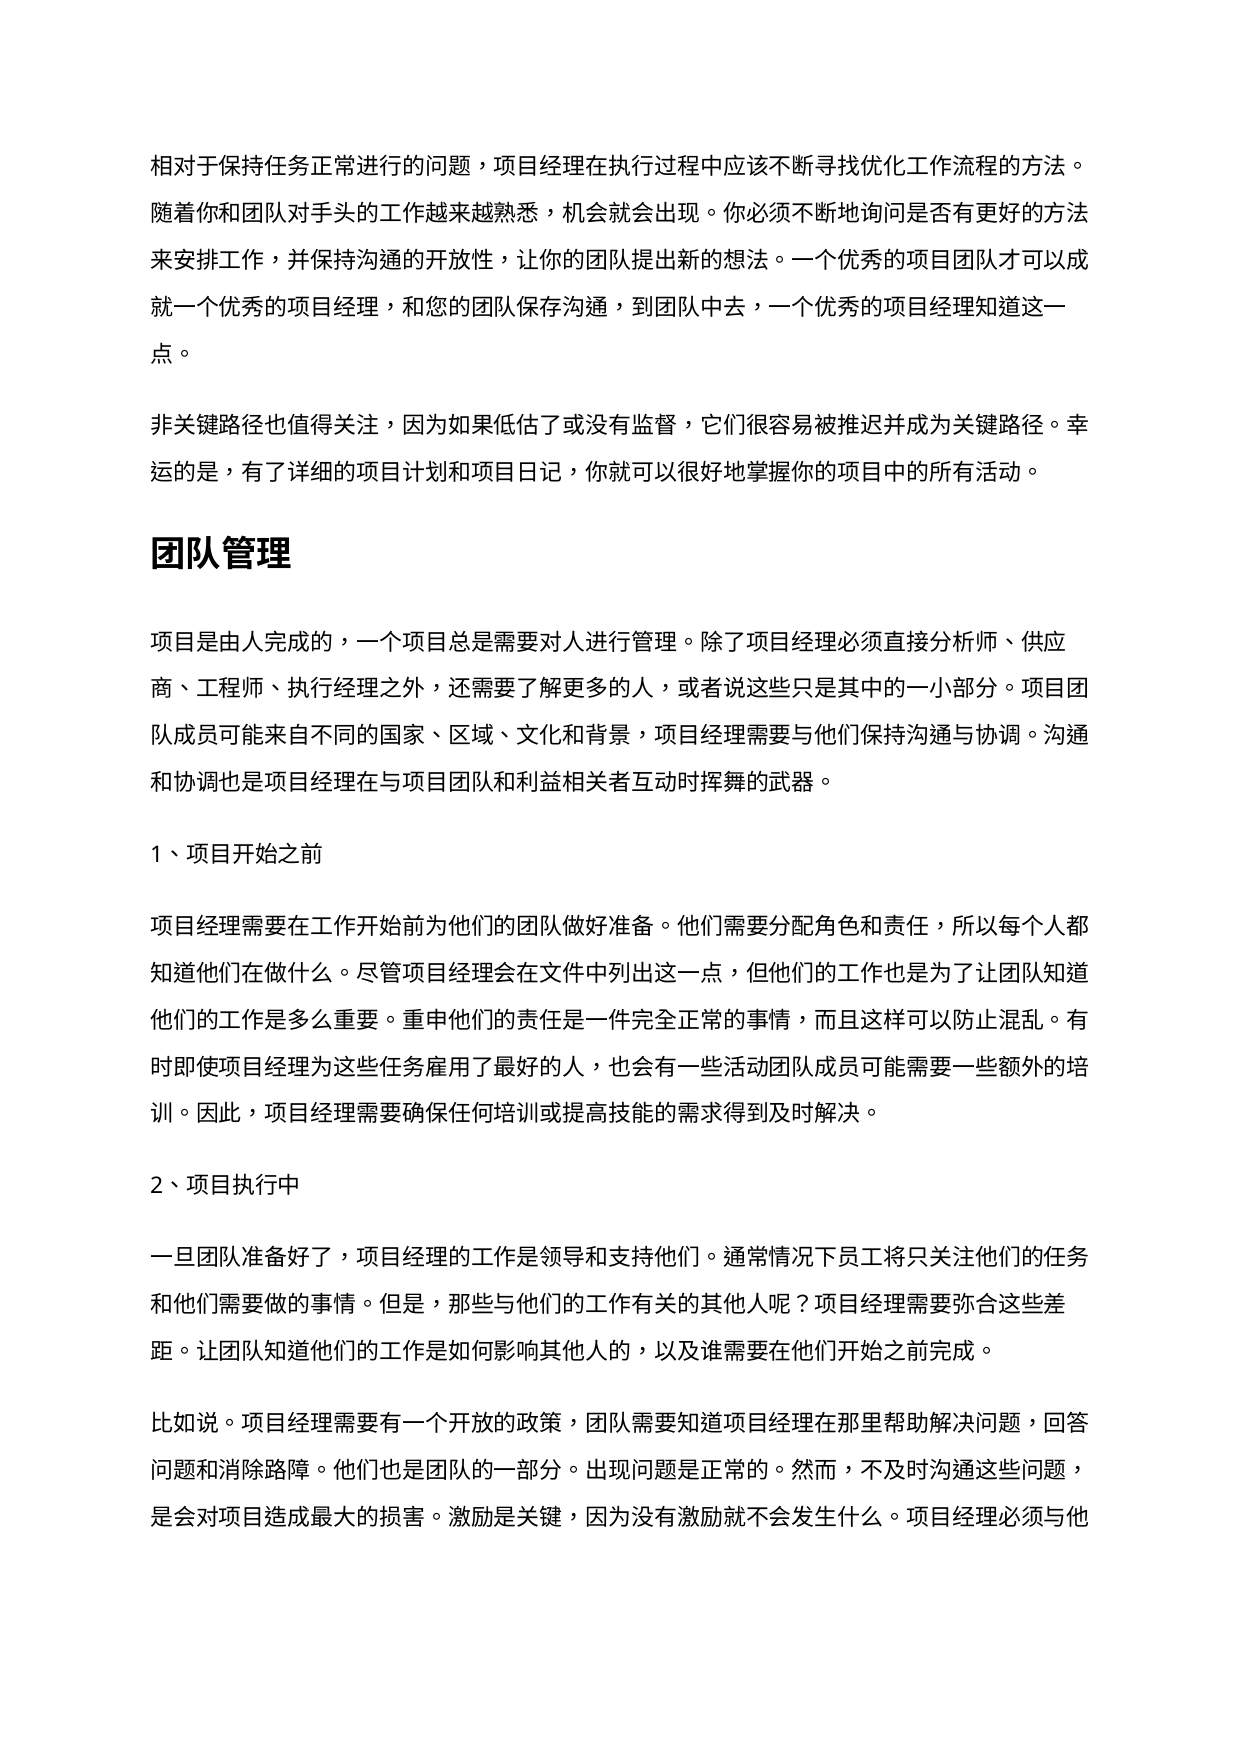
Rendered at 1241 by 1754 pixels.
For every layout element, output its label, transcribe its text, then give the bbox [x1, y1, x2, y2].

text 项目经理需要在工作开始前为他们的团队做好准备。他们需要分配角色和责任，所以每个人都知道他们在做什么。尽管项目经理会在文件中列出这一点，但他们的工作也是为了让团队知道他们的工作是多么重要。重申他们的责任是一件完全正常的事情，而且这样可以防止混乱。有时即使项目经理为这些任务雇用了最好的人，也会有一些活动团队成员可能需要一些额外的培训。因此，项目经理需要确保任何培训或提高技能的需求得到及时解决。 [150, 910, 1090, 1128]
text 项目是由人完成的，一个项目总是需要对人进行管理。除了项目经理必须直接分析师、供应商、工程师、执行经理之外，还需要了解更多的人，或者说这些只是其中的一小部分。项目团队成员可能来自不同的国家、区域、文化和背景，项目经理需要与他们保持沟通与协调。沟通和协调也是项目经理在与项目团队和利益相关者互动时挥舞的武器。 [150, 625, 1090, 797]
text 1、项目开始之前 [150, 838, 1090, 869]
text 相对于保持任务正常进行的问题，项目经理在执行过程中应该不断寻找优化工作流程的方法。随着你和团队对手头的工作越来越熟悉，机会就会出现。你必须不断地询问是否有更好的方法来安排工作，并保持沟通的开放性，让你的团队提出新的想法。一个优秀的项目团队才可以成就一个优秀的项目经理，和您的团队保存沟通，到团队中去，一个优秀的项目经理知道这一点。 [150, 150, 1090, 369]
text 2、项目执行中 [150, 1169, 1090, 1200]
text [150, 1407, 1090, 1532]
subtitle 团队管理 [150, 528, 1090, 576]
text 一旦团队准备好了，项目经理的工作是领导和支持他们。通常情况下员工将只关注他们的任务和他们需要做的事情。但是，那些与他们的工作有关的其他人呢？项目经理需要弥合这些差距。让团队知道他们的工作是如何影响其他人的，以及谁需要在他们开始之前完成。 [150, 1241, 1090, 1366]
text 非关键路径也值得关注，因为如果低估了或没有监督，它们很容易被推迟并成为关键路径。幸运的是，有了详细的项目计划和项目日记，你就可以很好地掌握你的项目中的所有活动。 [150, 409, 1090, 487]
